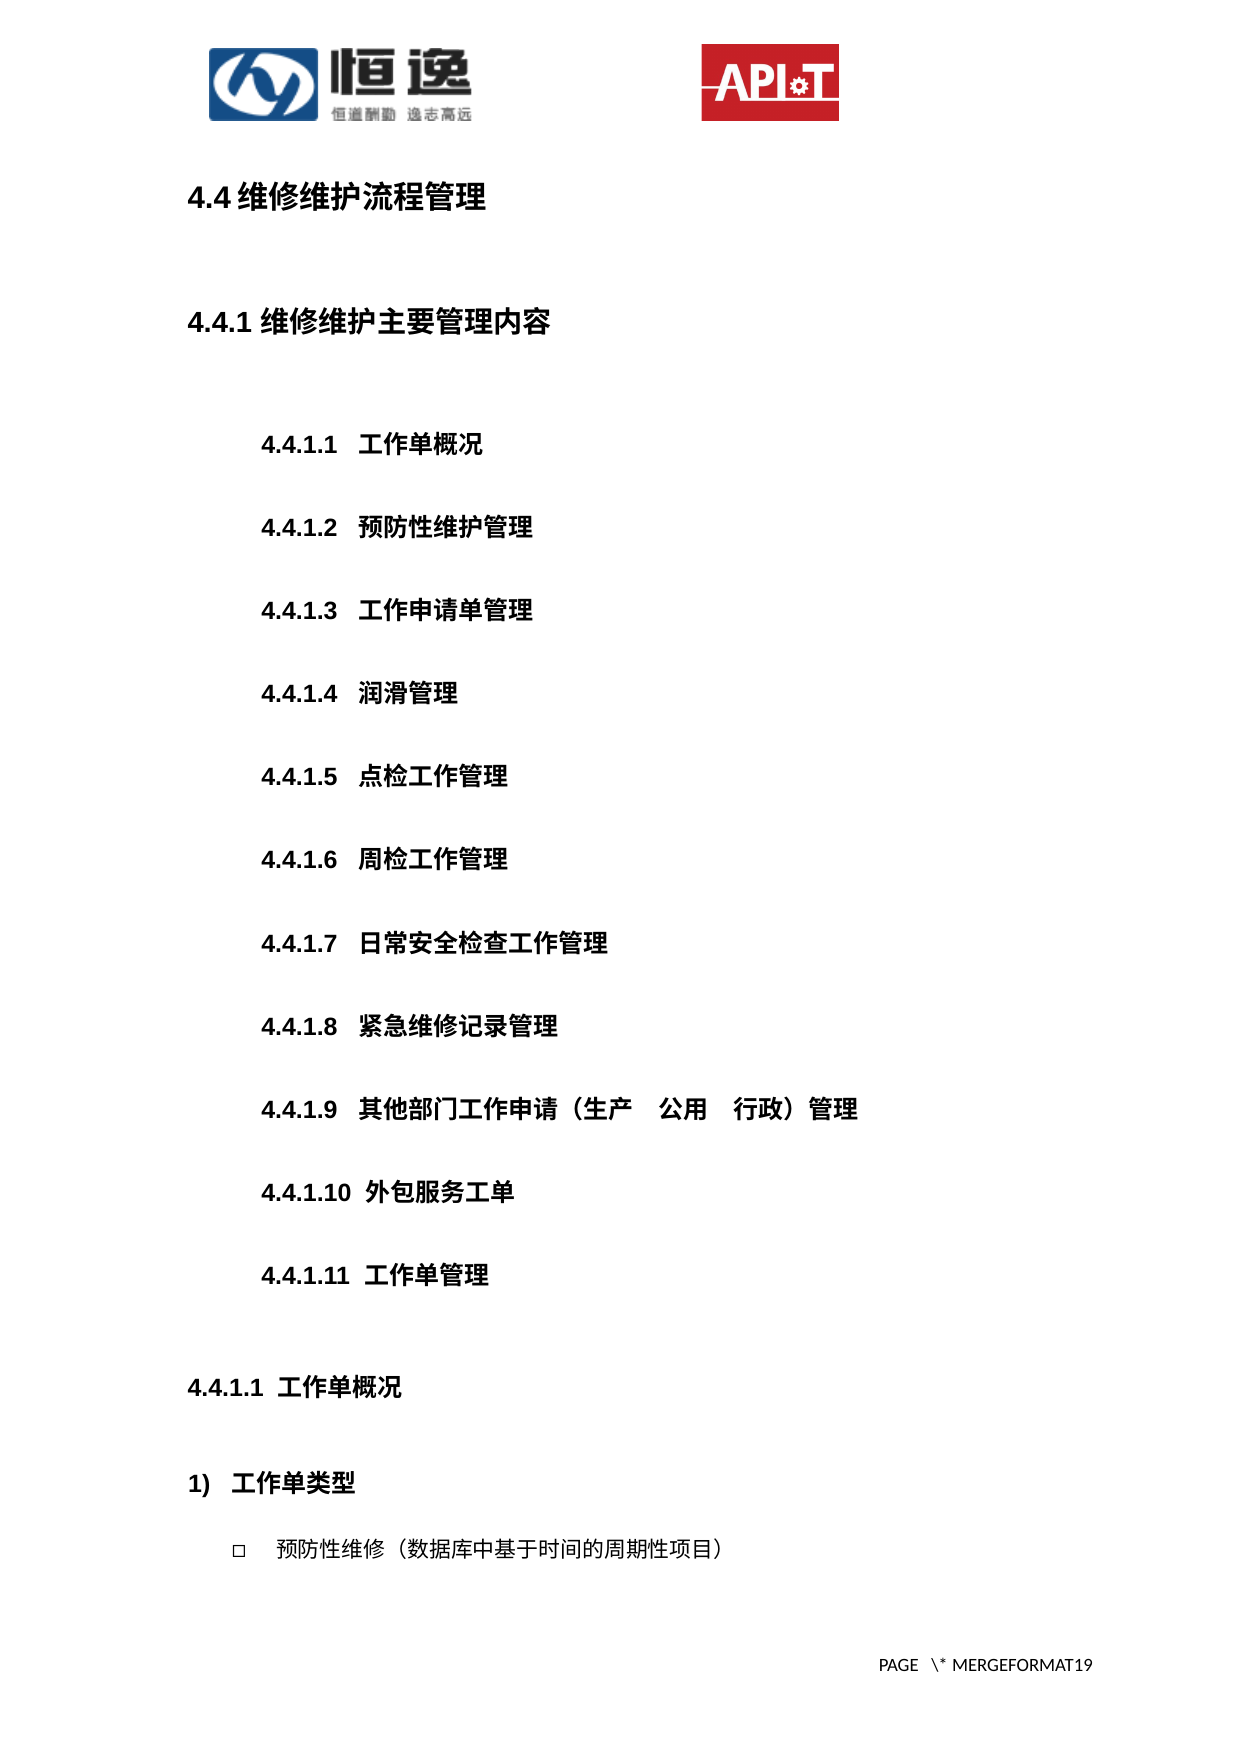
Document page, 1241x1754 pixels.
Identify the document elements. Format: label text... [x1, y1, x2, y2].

text 4.4.1.8 紧急维修记录管理 [261, 992, 1093, 1057]
text 4.4.1.7 日常安全检查工作管理 [261, 909, 1093, 974]
subtitle 4.4.1.1 工作单概况 [187, 1353, 1093, 1418]
text 4.4.1.10 外包服务工单 [261, 1158, 1093, 1223]
text 4.4.1.2 预防性维护管理 [261, 493, 1093, 558]
list 工作单类型 [187, 1449, 1093, 1514]
text 4.4.1.1 工作单概况 [261, 410, 1093, 475]
text 4.4.1.5 点检工作管理 [261, 742, 1093, 807]
subtitle 4.4.1 维修维护主要管理内容 [187, 287, 1093, 352]
text 4.4.1.4 润滑管理 [261, 659, 1093, 724]
text 4.4.1.3 工作申请单管理 [261, 576, 1093, 641]
subtitle 4.4维修维护流程管理 [187, 162, 1093, 227]
text 4.4.1.11 工作单管理 [261, 1241, 1093, 1306]
list 预防性维修（数据库中基于时间的周期性项目） [231, 1532, 1093, 1564]
text 4.4.1.9 其他部门工作申请（生产 公用 行政）管理 [261, 1075, 1093, 1140]
picture [209, 48, 474, 121]
picture [701, 44, 839, 121]
text 4.4.1.6 周检工作管理 [261, 826, 1093, 891]
